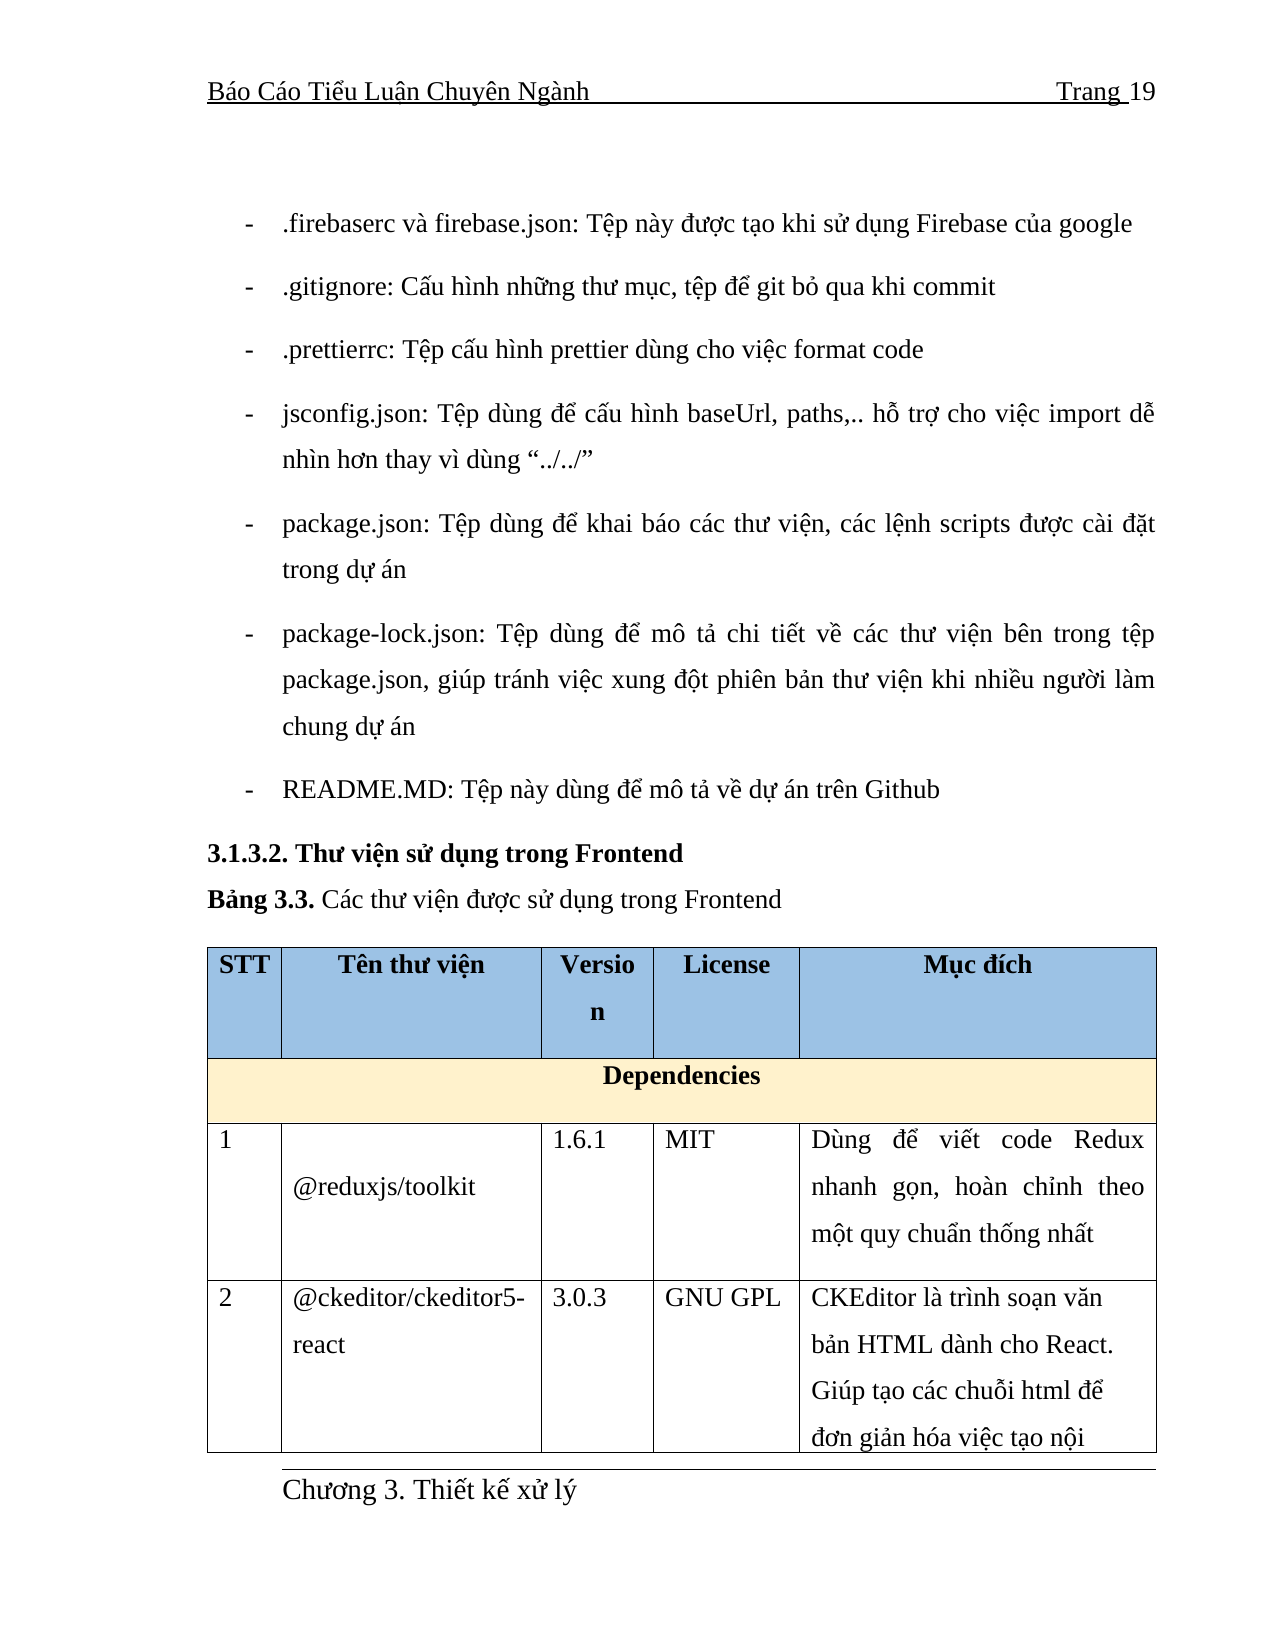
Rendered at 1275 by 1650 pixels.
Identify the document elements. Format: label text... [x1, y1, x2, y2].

list .firebaserc và firebase.json: Tệp này được tạo khi sử dụng Firebase của google [244, 207, 1156, 238]
table_header License [654, 948, 799, 1058]
table_header Tên thư viện [282, 948, 541, 1058]
table_cell Dùng để viết code Redux nhanh gọn, hoàn chỉnh theo một quy chuẩn thống nhất [800, 1124, 1156, 1280]
table_cell Dependencies [208, 1059, 1156, 1122]
table_cell @reduxjs/toolkit [282, 1124, 541, 1280]
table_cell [800, 1281, 1156, 1452]
table_cell MIT [654, 1124, 799, 1280]
list README.MD: Tệp này dùng để mô tả về dự án trên Github [244, 774, 1156, 805]
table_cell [282, 1281, 541, 1452]
list package-lock.json: Tệp dùng để mô tả chi tiết về các thư viện bên trong tệp package.json, giúp tránh việc xung đột phiên bản thư viện khi nhiều người làm chung dự án [244, 617, 1156, 741]
list jsconfig.json: Tệp dùng để cấu hình baseUrl, paths,.. hỗ trợ cho việc import dễ nhìn hơn thay vì dùng “../../” [244, 397, 1156, 475]
table_cell 2 [208, 1281, 281, 1452]
subtitle 3.1.3.2. Thư viện sử dụng trong Frontend [207, 837, 1156, 868]
table_header Version [542, 948, 653, 1058]
table_cell 3.0.3 [542, 1281, 653, 1452]
list .gitignore: Cấu hình những thư mục, tệp để git bỏ qua khi commit [244, 270, 1156, 301]
text Bảng 3.3. Các thư viện được sử dụng trong Frontend [207, 884, 1156, 915]
table_header Mục đích [800, 948, 1156, 1058]
table_header STT [208, 948, 281, 1058]
list package.json: Tệp dùng để khai báo các thư viện, các lệnh scripts được cài đặt trong dự án [244, 507, 1156, 585]
list .prettierrc: Tệp cấu hình prettier dùng cho việc format code [244, 334, 1156, 365]
table_cell 1.6.1 [542, 1124, 653, 1280]
table_cell 1 [208, 1124, 281, 1280]
table_cell GNU GPL [654, 1281, 799, 1452]
